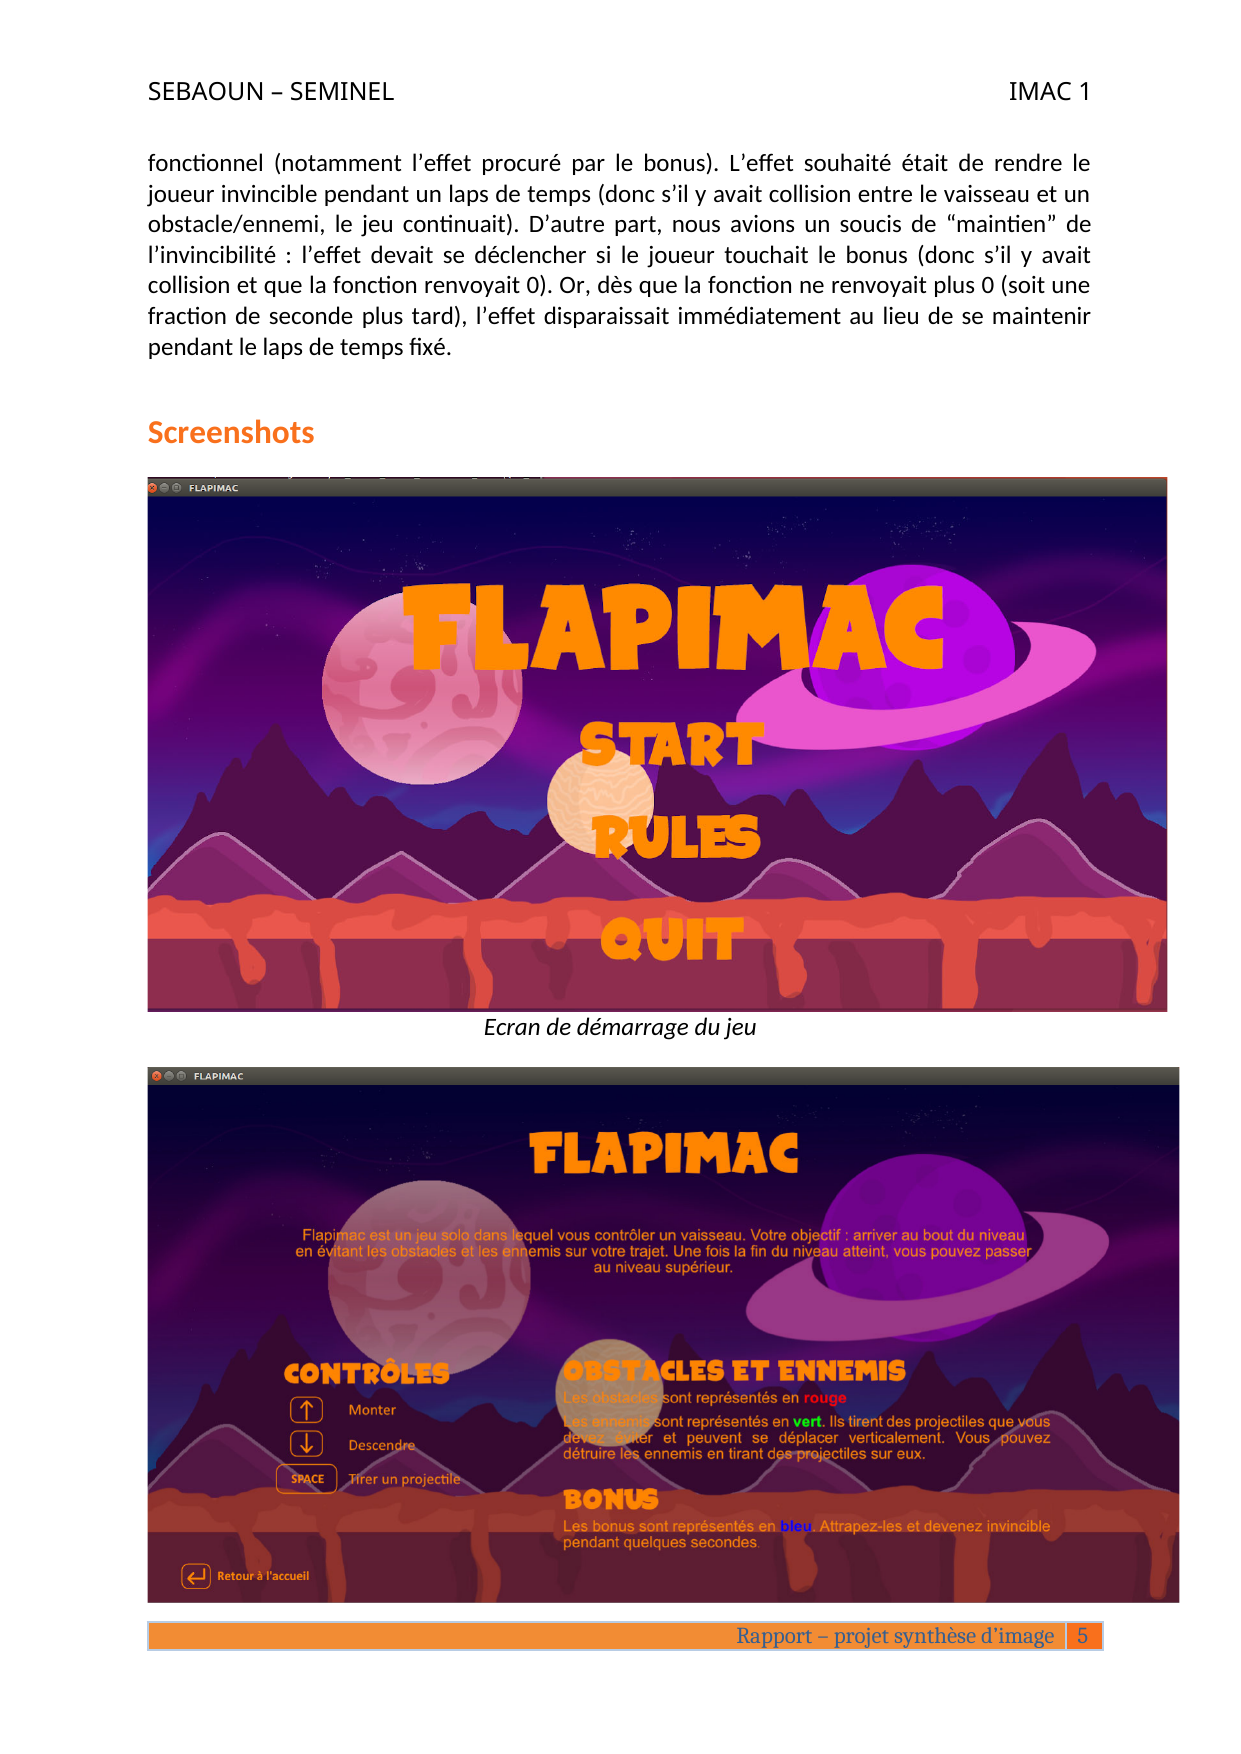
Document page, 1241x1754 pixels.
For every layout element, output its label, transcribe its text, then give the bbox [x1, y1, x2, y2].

subtitle Screenshots [148, 411, 1093, 452]
picture [147, 1067, 1180, 1603]
text Ecran de démarrage du jeu [148, 1012, 1093, 1042]
picture [147, 477, 1168, 1012]
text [148, 148, 1093, 361]
